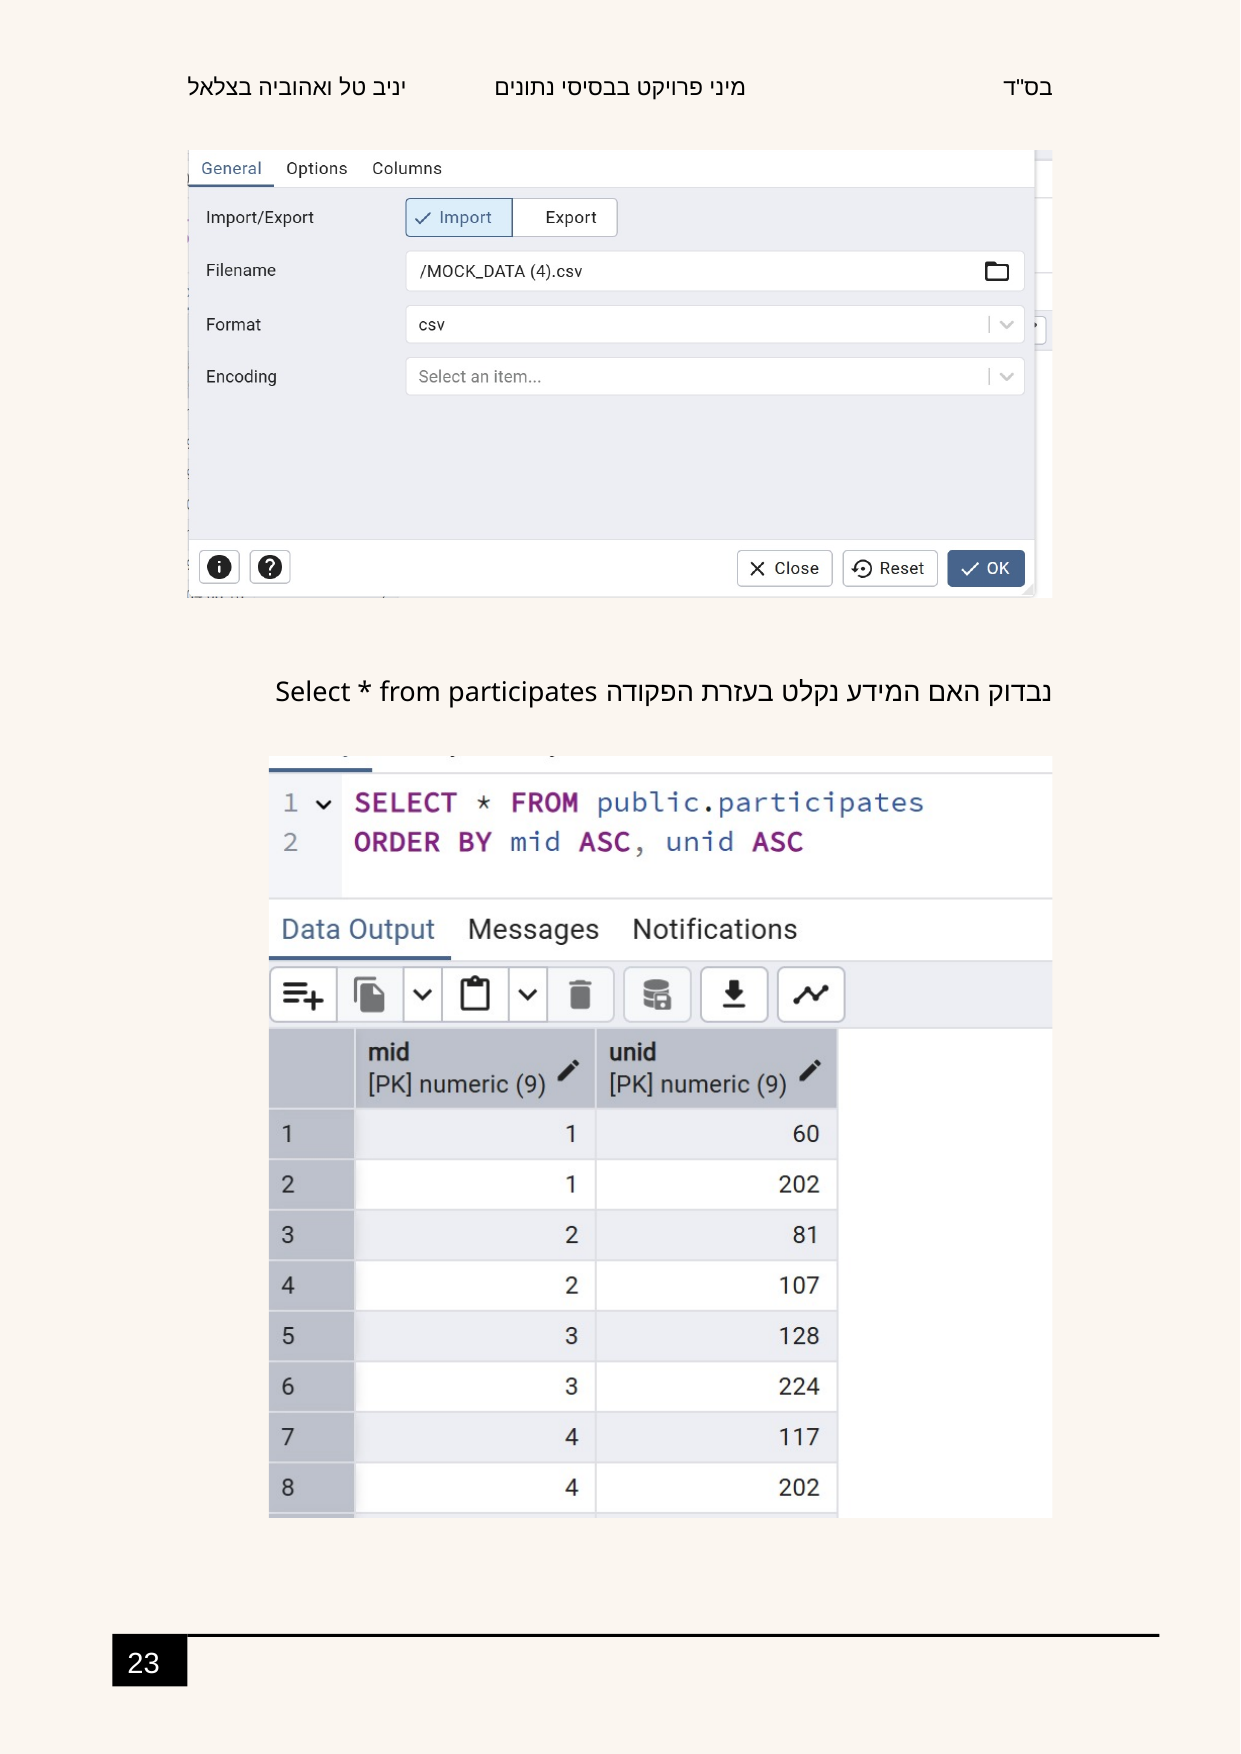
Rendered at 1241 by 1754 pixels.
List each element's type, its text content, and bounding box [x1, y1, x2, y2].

text נבדוק האם המידע נקלט בעזרת הפקודה Select * from participates [187, 673, 1053, 738]
picture [187, 150, 1053, 598]
picture [268, 756, 1053, 1518]
